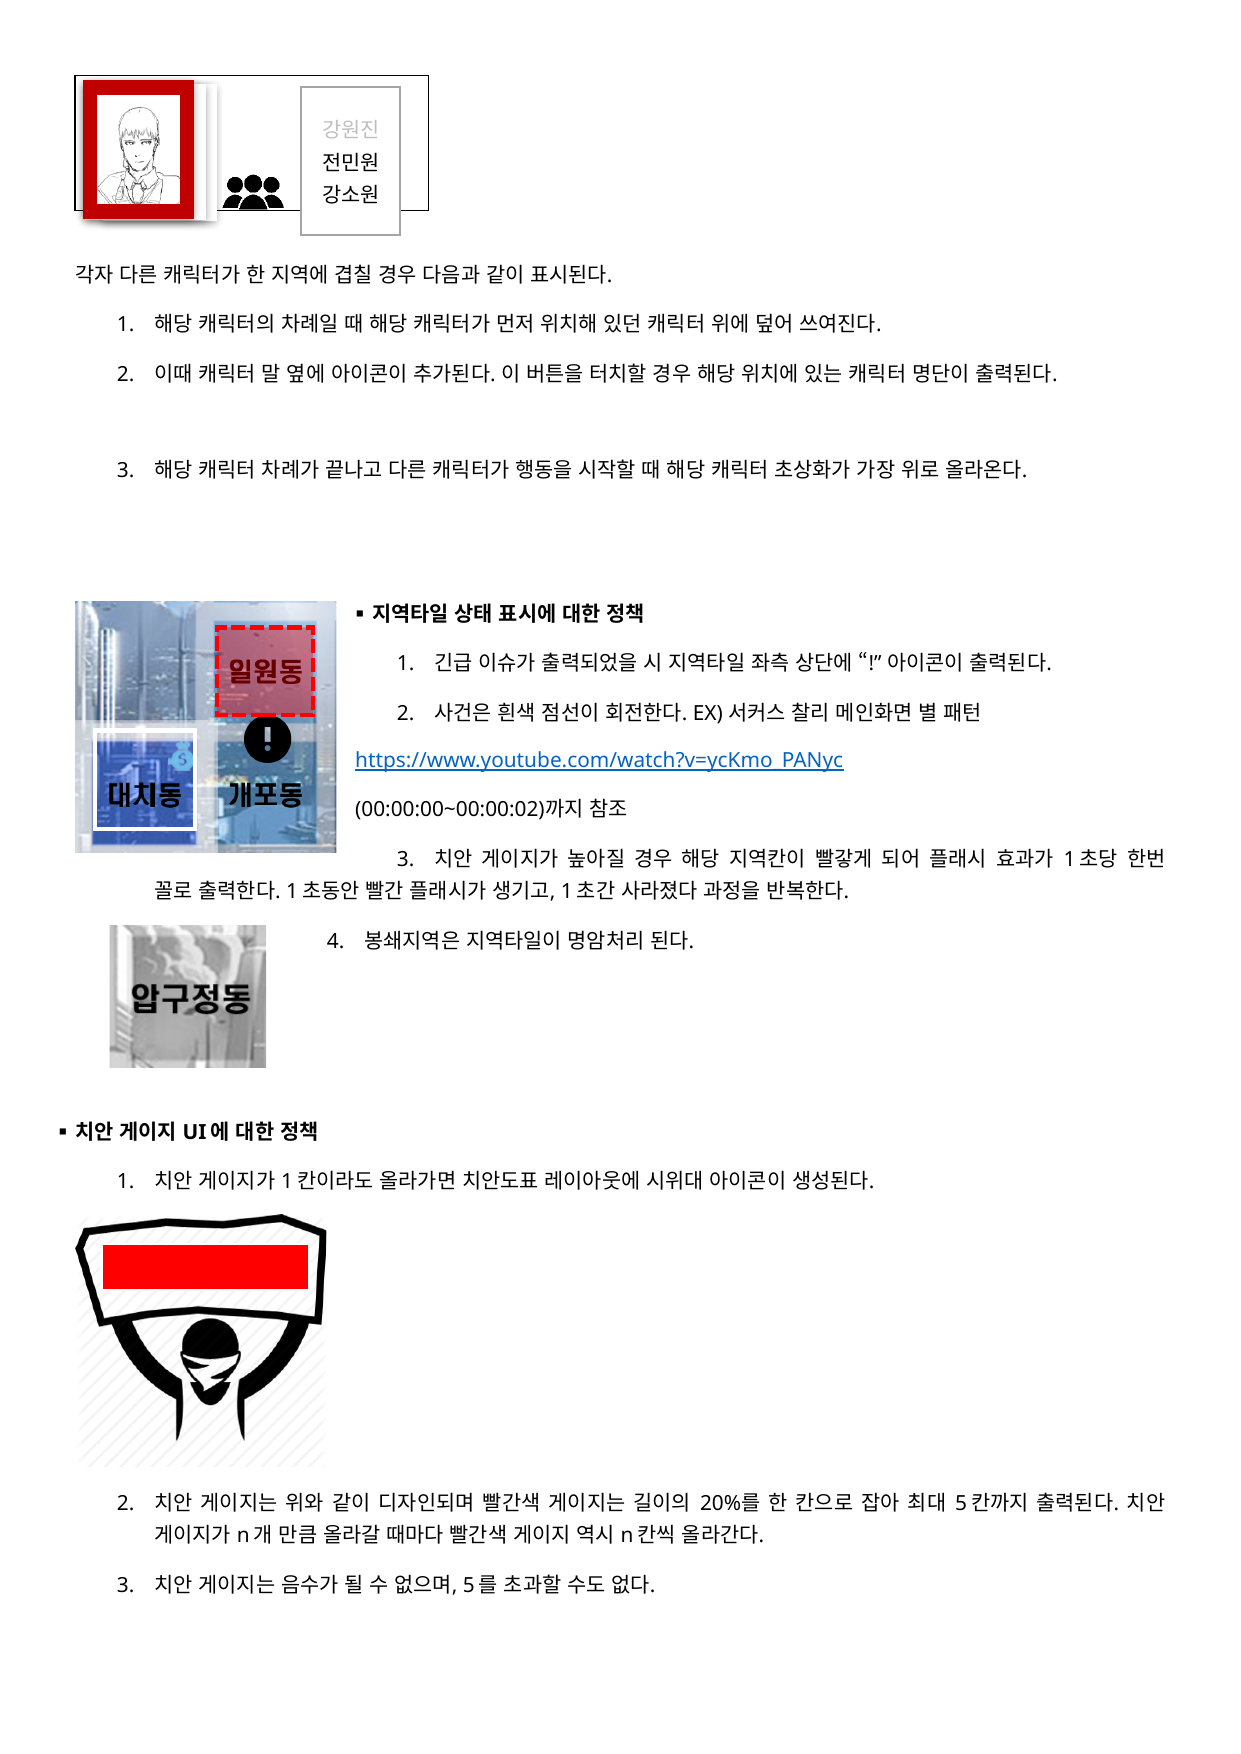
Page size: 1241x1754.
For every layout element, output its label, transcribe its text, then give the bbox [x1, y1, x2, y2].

text (00:00:00~00:00:02)까지 참조 [337, 793, 1165, 823]
list 봉쇄지역은 지역타일이 명암처리 된다. [117, 924, 1165, 954]
picture [75, 601, 337, 853]
list 사건은 흰색 점선이 회전한다. EX) 서커스 찰리 메인화면 별 패턴 [337, 696, 1165, 726]
list 이때 캐릭터 말 옆에 아이콘이 추가된다. 이 버튼을 터치할 경우 해당 위치에 있는 캐릭터 명단이 출력된다. [117, 357, 1165, 387]
picture [97, 95, 180, 204]
table_cell [76, 76, 428, 210]
picture [222, 173, 285, 210]
text 지역타일 상태 표시에 대한 정책 [58, 597, 1165, 628]
list 치안 게이지는 위와 같이 디자인되며 빨간색 게이지는 길이의 20%를 한 칸으로 잡아 최대 5칸까지 출력된다. 치안 게이지가 n개 만큼 올라갈 때마다 빨간색 게이지 역시 n칸씩 올라간다. [117, 1486, 1165, 1549]
list 해당 캐릭터의 차례일 때 해당 캐릭터가 먼저 위치해 있던 캐릭터 위에 덮어 쓰여진다. [117, 307, 1165, 338]
text https://www.youtube.com/watch?v=ycKmo_PANyc [337, 745, 1165, 774]
list 치안 게이지가 1칸이라도 올라가면 치안도표 레이아웃에 시위대 아이콘이 생성된다. [117, 1165, 1165, 1195]
list 치안 게이지는 음수가 될 수 없으며, 5를 초과할 수도 없다. [117, 1568, 1165, 1598]
list 치안 게이지가 높아질 경우 해당 지역칸이 빨갛게 되어 플래시 효과가 1초당 한번 꼴로 출력한다. 1초동안 빨간 플래시가 생기고, 1초간 사라졌다 과정을 반복한다. [117, 842, 1165, 905]
picture [109, 925, 267, 1068]
text 치안 게이지 UI에 대한 정책 [58, 1115, 1165, 1146]
list 긴급 이슈가 출력되었을 시 지역타일 좌측 상단에 “!” 아이콘이 출력된다. [337, 647, 1165, 677]
text 각자 다른 캐릭터가 한 지역에 겹칠 경우 다음과 같이 표시된다. [75, 258, 1165, 288]
picture [75, 1214, 327, 1467]
list 해당 캐릭터 차례가 끝나고 다른 캐릭터가 행동을 시작할 때 해당 캐릭터 초상화가 가장 위로 올라온다. [117, 453, 1165, 484]
